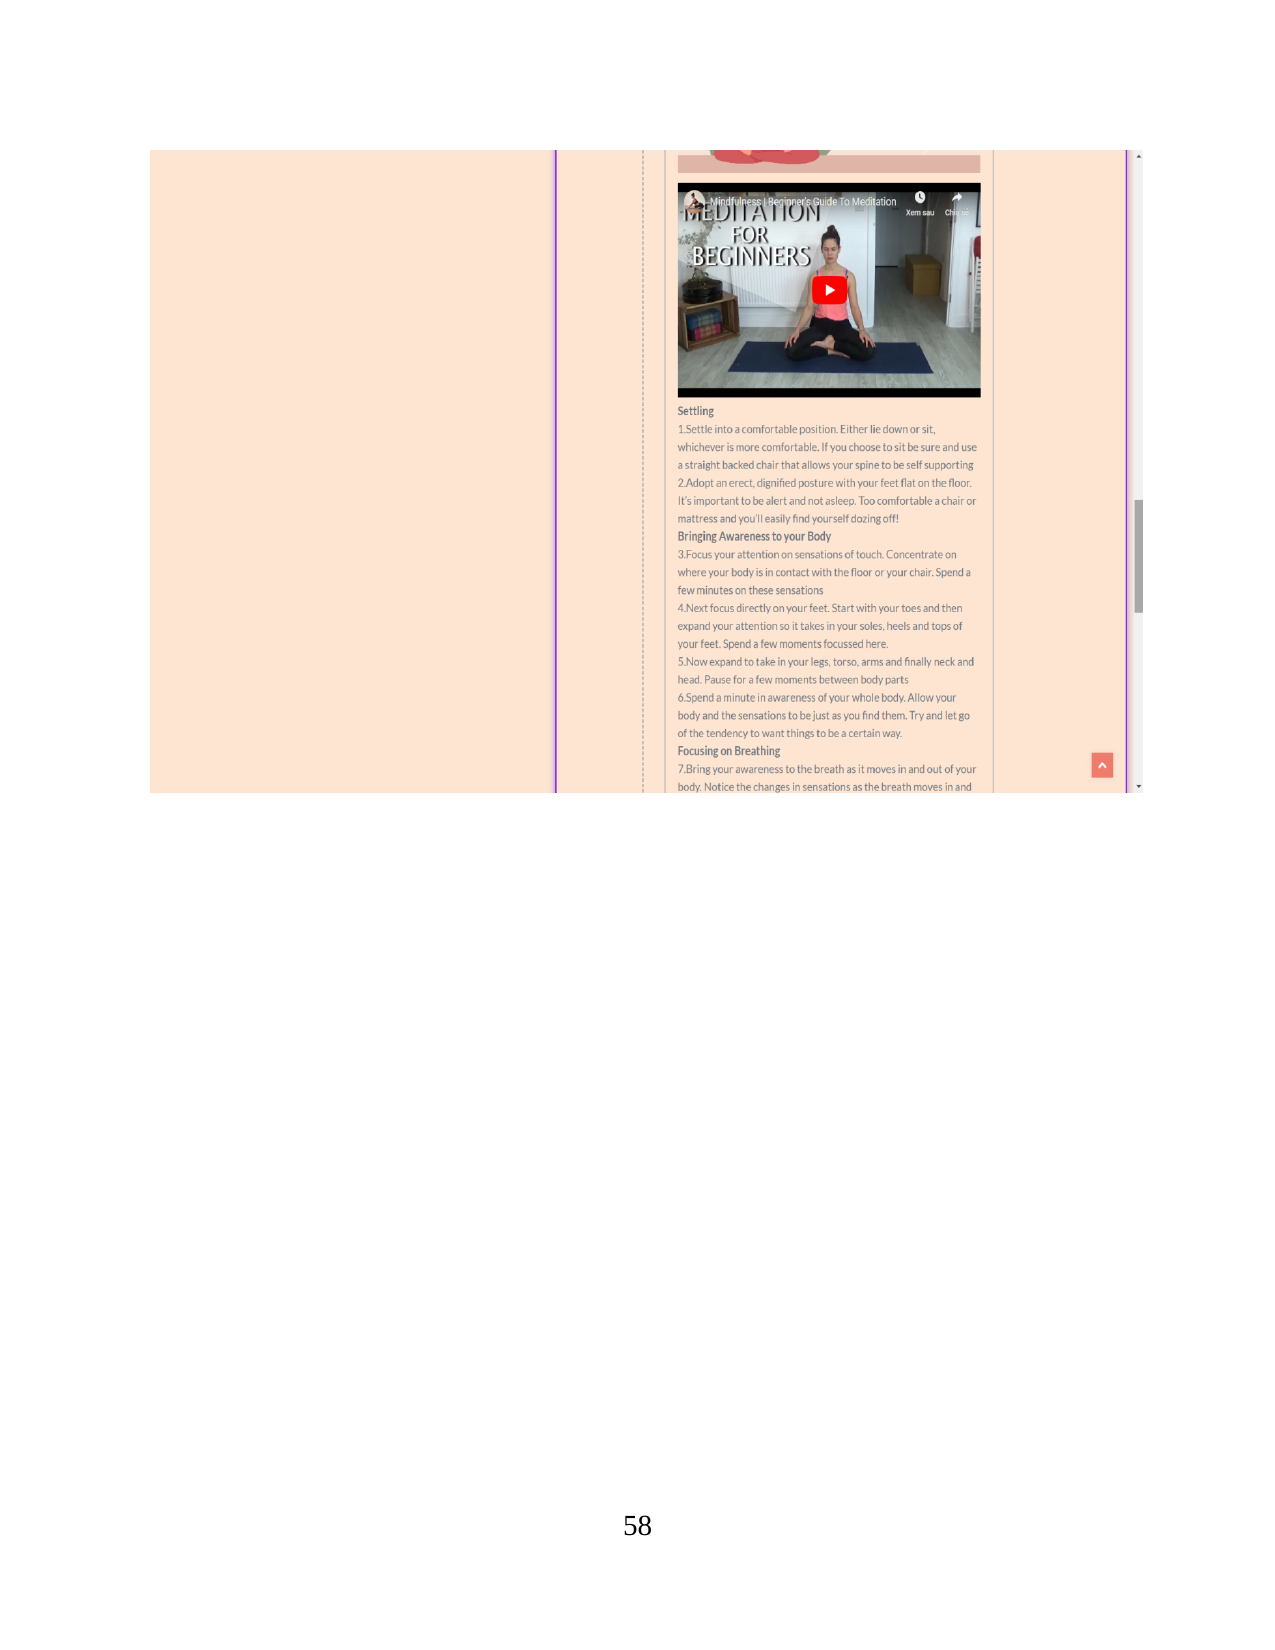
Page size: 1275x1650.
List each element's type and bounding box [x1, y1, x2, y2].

picture [150, 150, 1143, 793]
